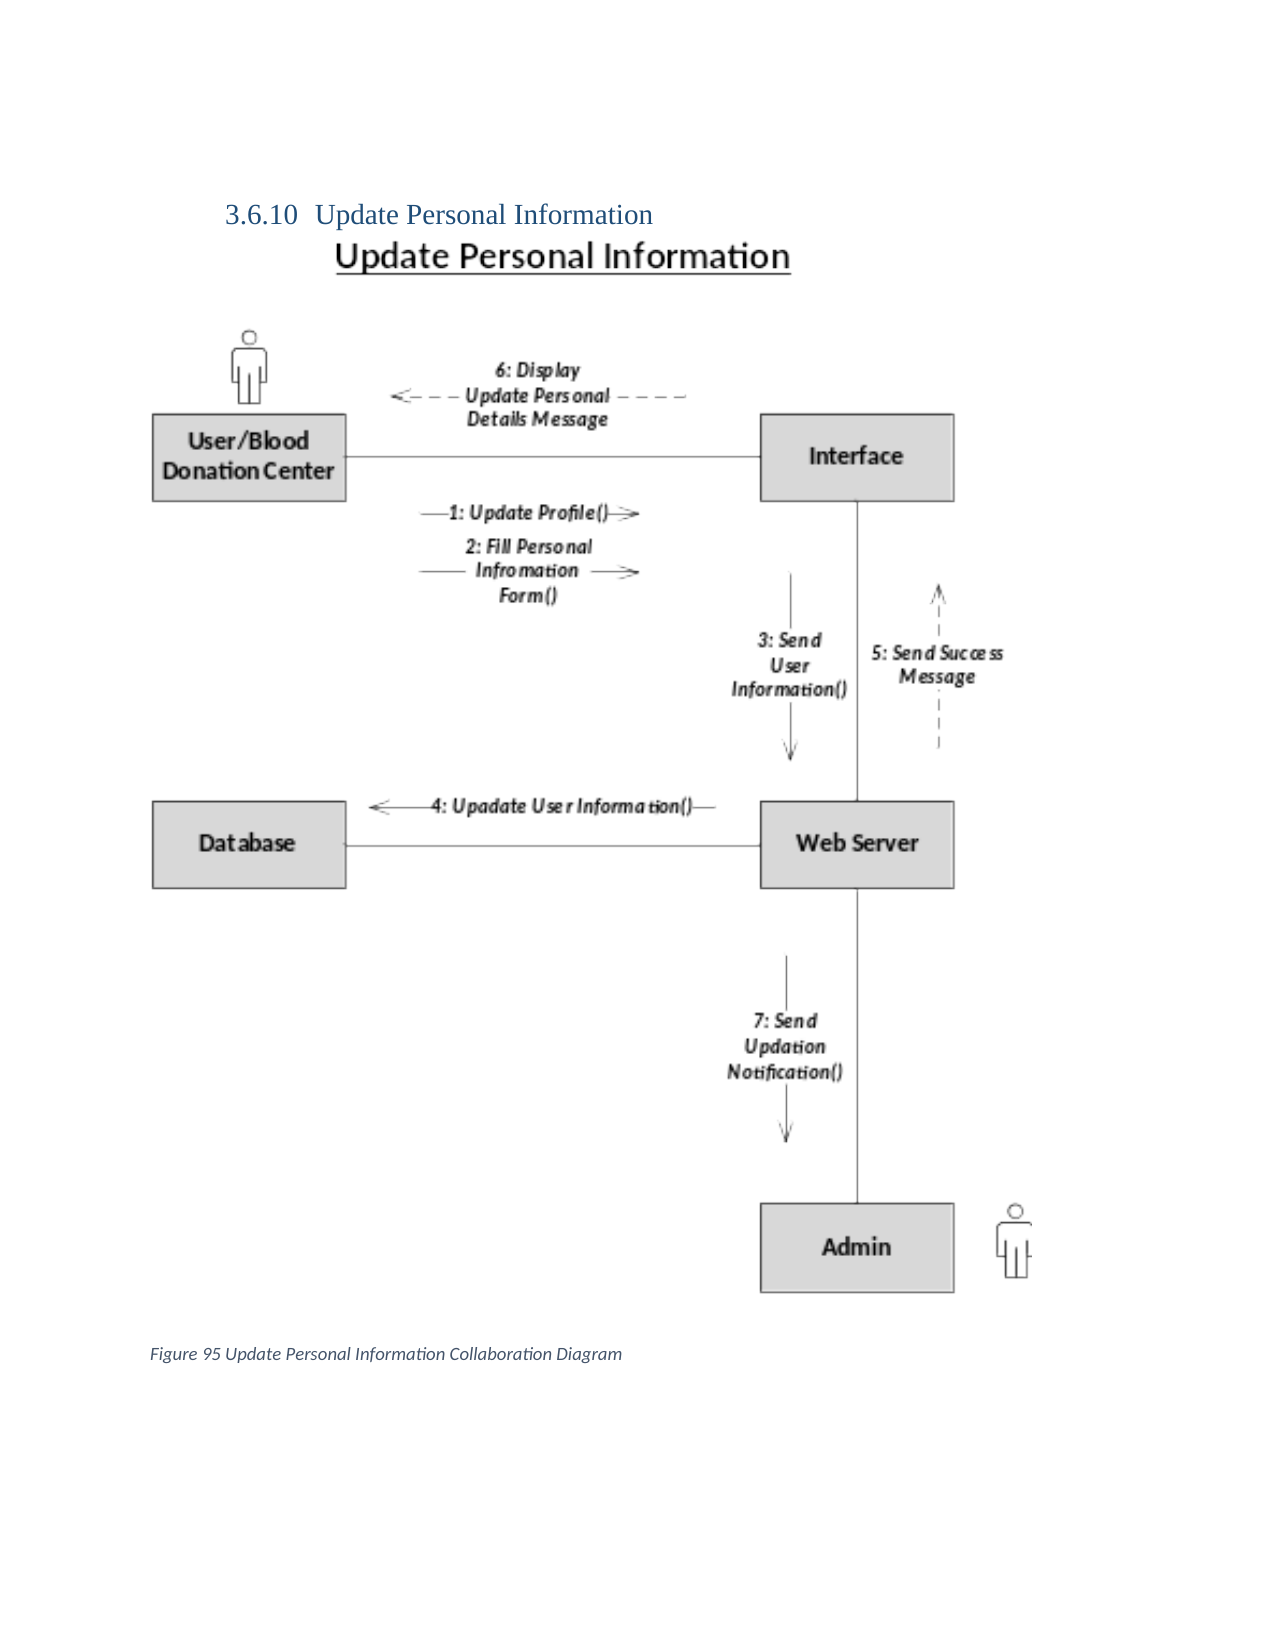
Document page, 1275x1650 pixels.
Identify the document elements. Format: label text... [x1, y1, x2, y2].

subtitle Update Personal Information [225, 197, 1125, 230]
